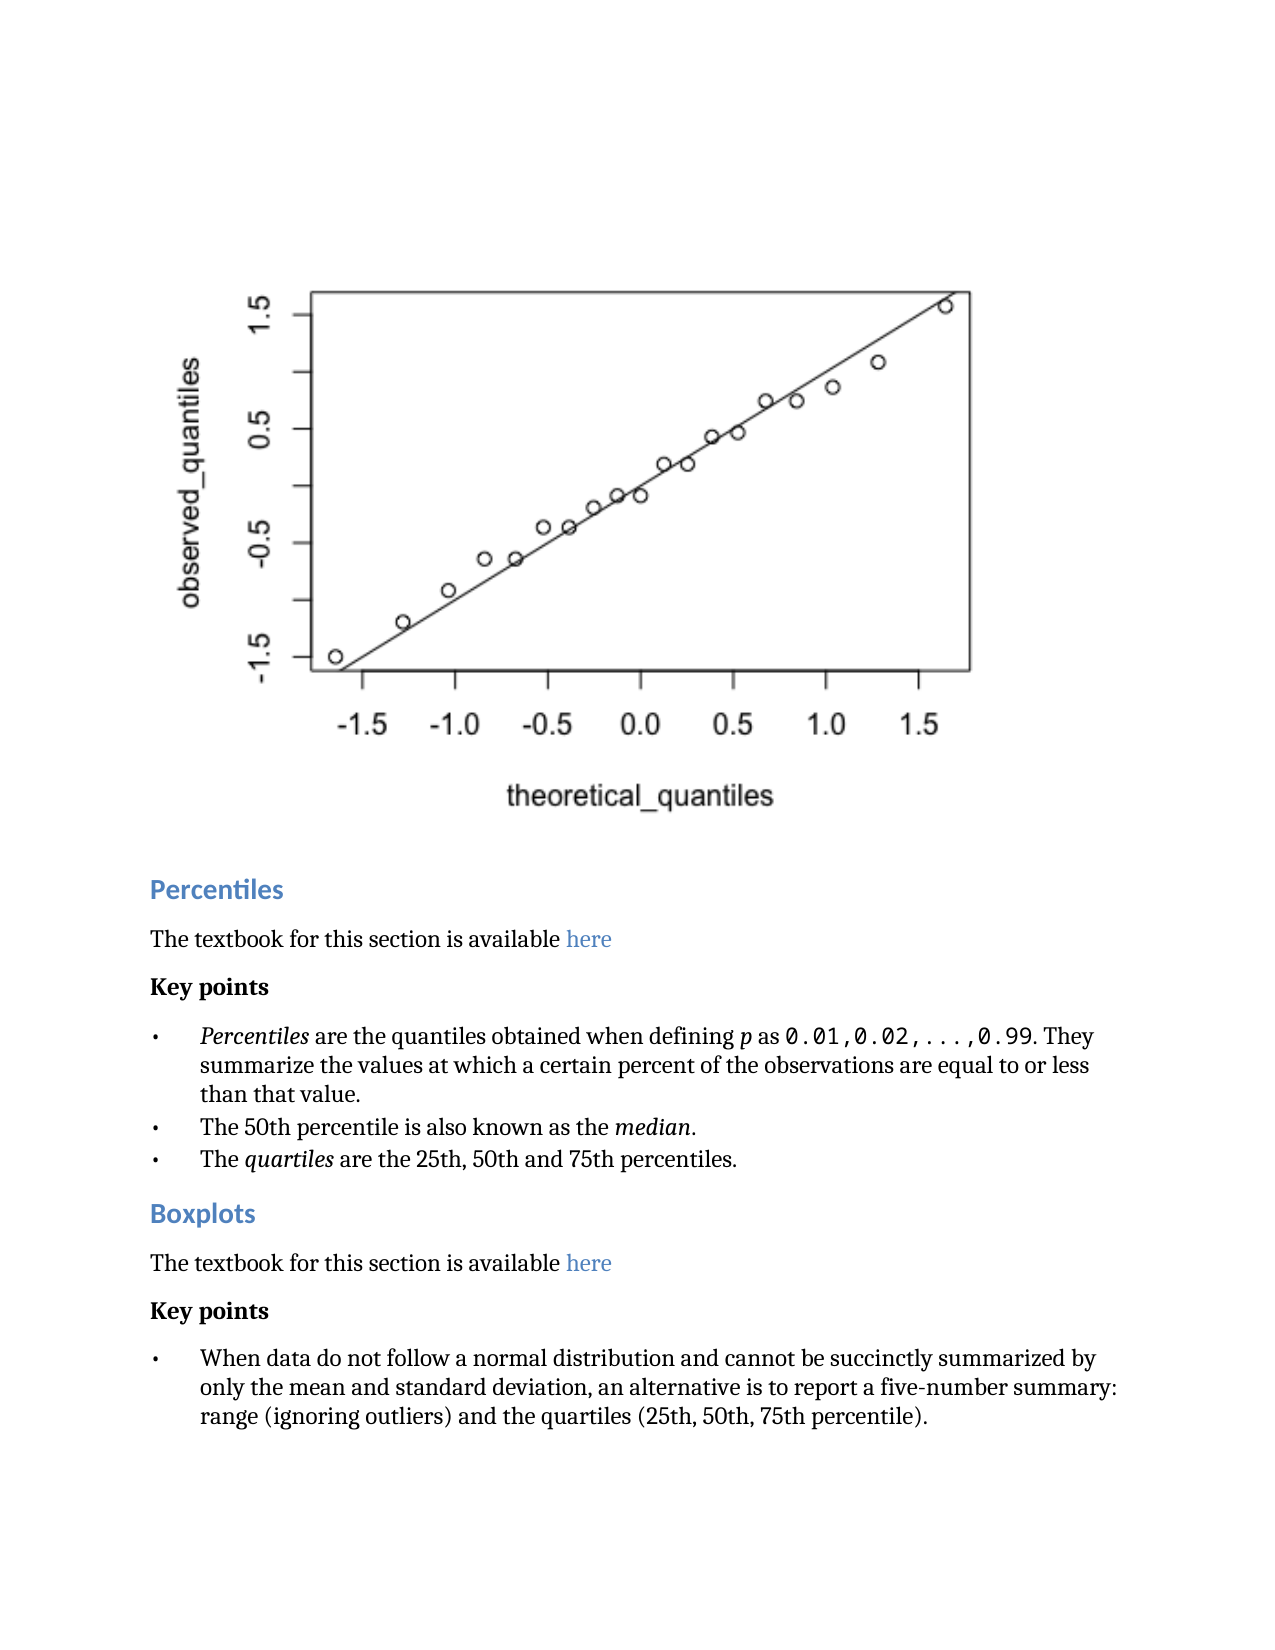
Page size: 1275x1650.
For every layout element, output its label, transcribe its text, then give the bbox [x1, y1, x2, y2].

text Key points [150, 1297, 1125, 1325]
text The textbook for this section is available here [150, 1249, 1125, 1278]
list When data do not follow a normal distribution and cannot be succinctly summarized by only the mean and standard deviation, an alternative is to report a five-number summary: range (ignoring outliers) and the quartiles (25th, 50th, 75th percentile). [150, 1344, 1125, 1430]
list The 50th percentile is also known as the median. [150, 1113, 1125, 1141]
list Percentiles are the quantiles obtained when defining p as 0.01,0.02,...,0.99. They summarize the values at which a certain percent of the observations are equal to or less than that value. [150, 1020, 1125, 1109]
subtitle Boxplots [150, 1195, 1125, 1230]
subtitle Percentiles [150, 871, 1125, 906]
text Key points [150, 973, 1125, 1001]
text The textbook for this section is available here [150, 925, 1125, 954]
picture [168, 150, 1044, 850]
list The quartiles are the 25th, 50th and 75th percentiles. [150, 1145, 1125, 1174]
